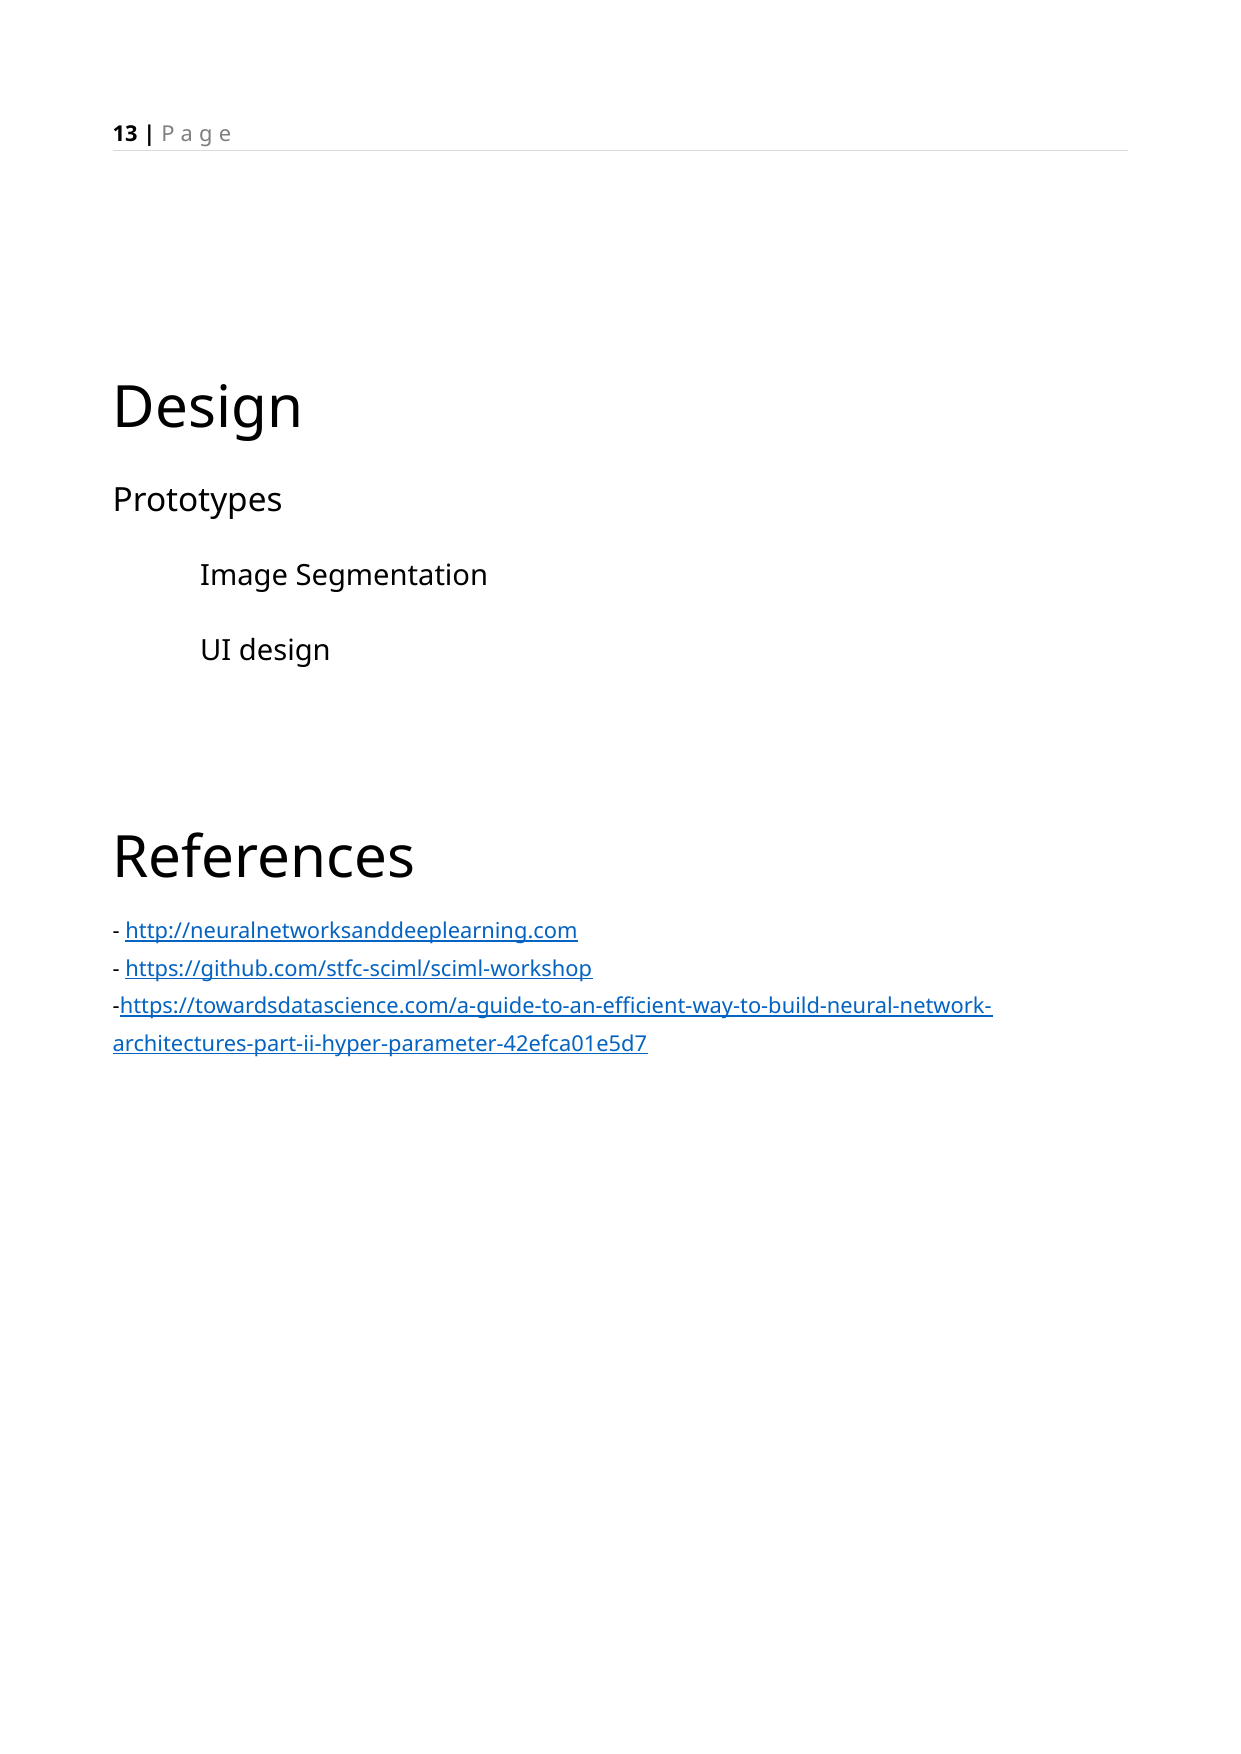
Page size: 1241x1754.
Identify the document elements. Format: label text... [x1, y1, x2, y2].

subtitle UI design [200, 611, 1128, 686]
subtitle Design [112, 349, 1128, 461]
subtitle Prototypes [112, 461, 1128, 536]
subtitle Image Segmentation [200, 536, 1128, 611]
text -https://towardsdatascience.com/a-guide-to-an-efficient-way-to-build-neural-network-architectures-part-ii-hyper-parameter-42efca01e5d7 [112, 986, 1128, 1061]
text - http://neuralnetworksanddeeplearning.com [112, 911, 1128, 949]
text - https://github.com/stfc-sciml/sciml-workshop [112, 949, 1128, 986]
subtitle References [112, 799, 1128, 911]
